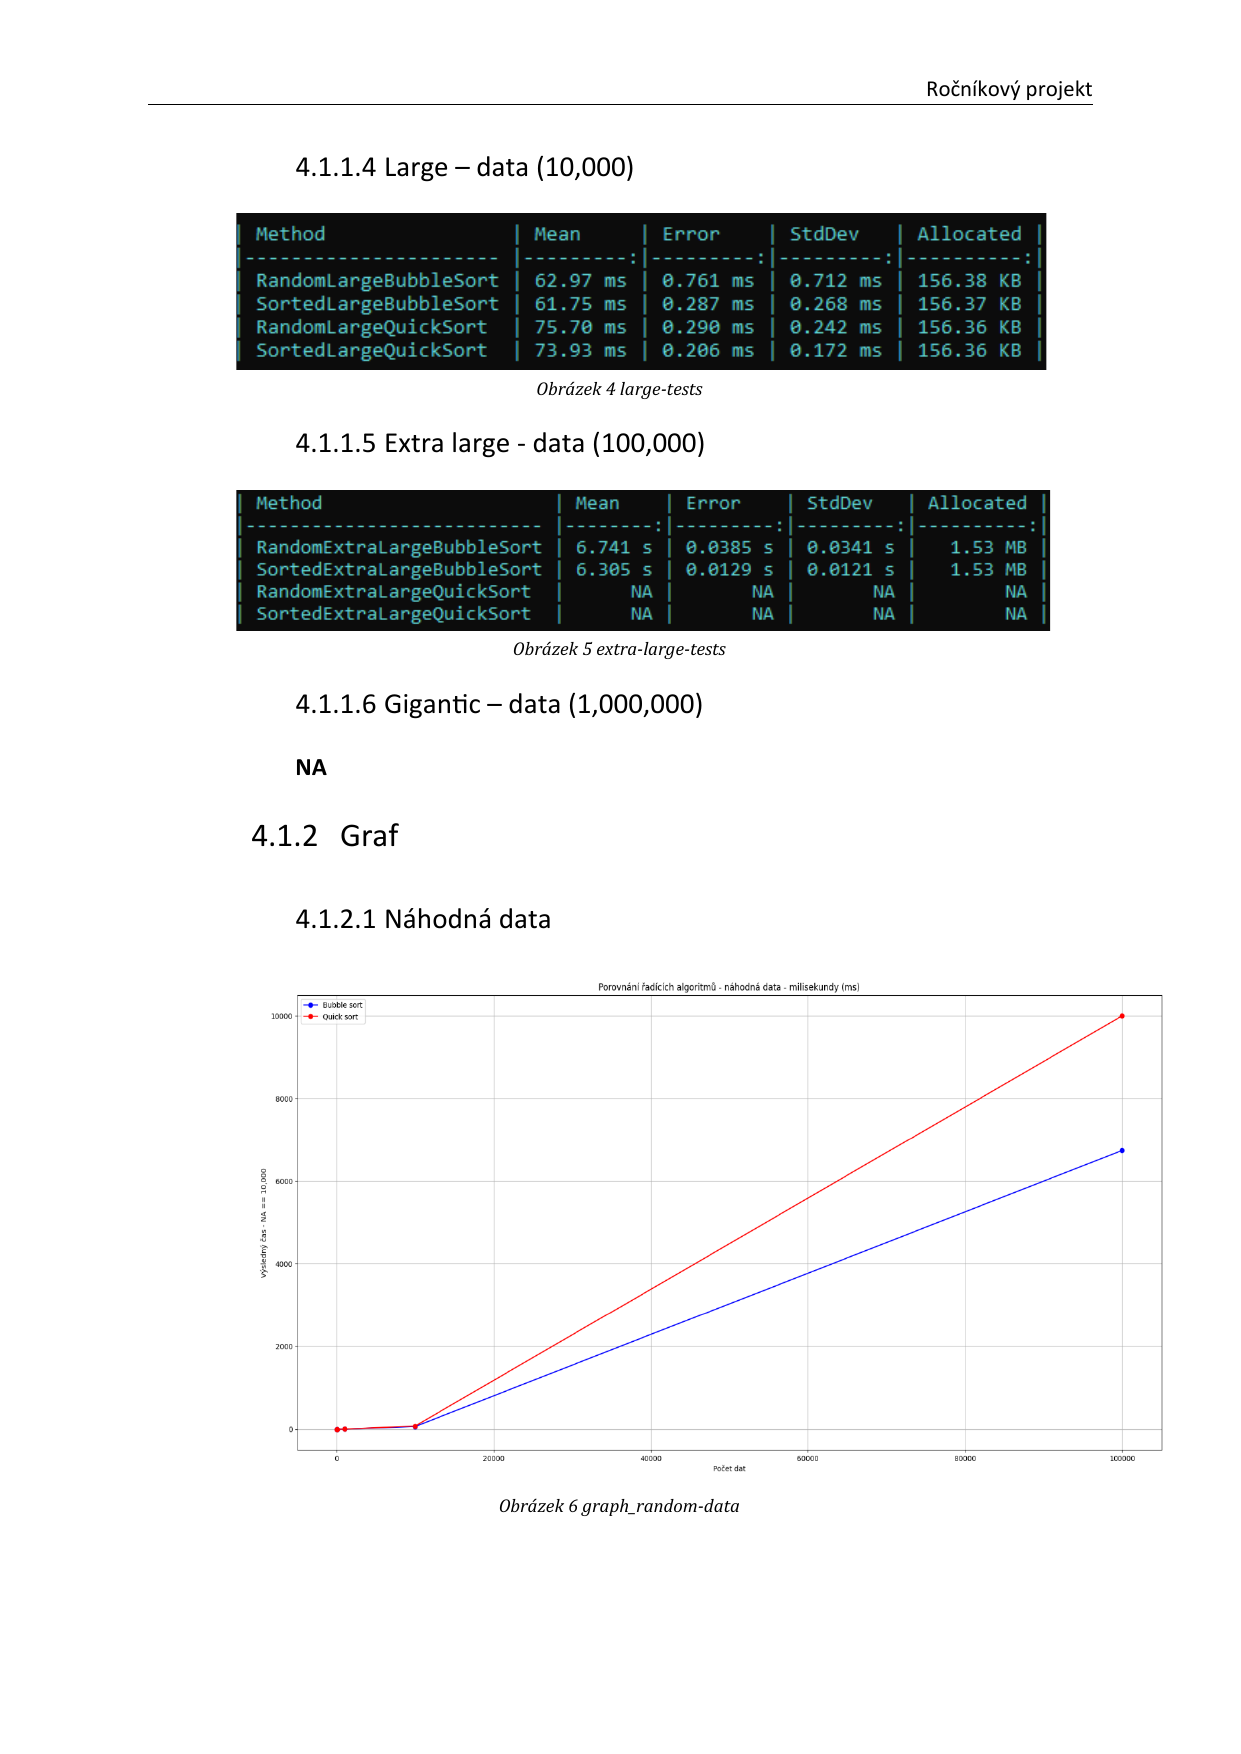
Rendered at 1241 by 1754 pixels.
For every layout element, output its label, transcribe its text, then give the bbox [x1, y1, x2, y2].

picture [236, 965, 1186, 1488]
subtitle Gigantic – data (1,000,000) [295, 685, 1093, 720]
subtitle Náhodná data [295, 900, 1093, 935]
text Obrázek 6 graph_random-data [148, 1494, 1093, 1517]
text Obrázek 5 extra-large-tests [148, 638, 1093, 660]
text Obrázek 4 large-tests [148, 377, 1093, 399]
subtitle Extra large - data (100,000) [295, 424, 1093, 460]
text NA [206, 751, 1093, 781]
subtitle Large – data (10,000) [295, 148, 1093, 183]
picture [236, 490, 1050, 631]
subtitle Graf [251, 814, 1093, 854]
picture [236, 213, 1047, 370]
